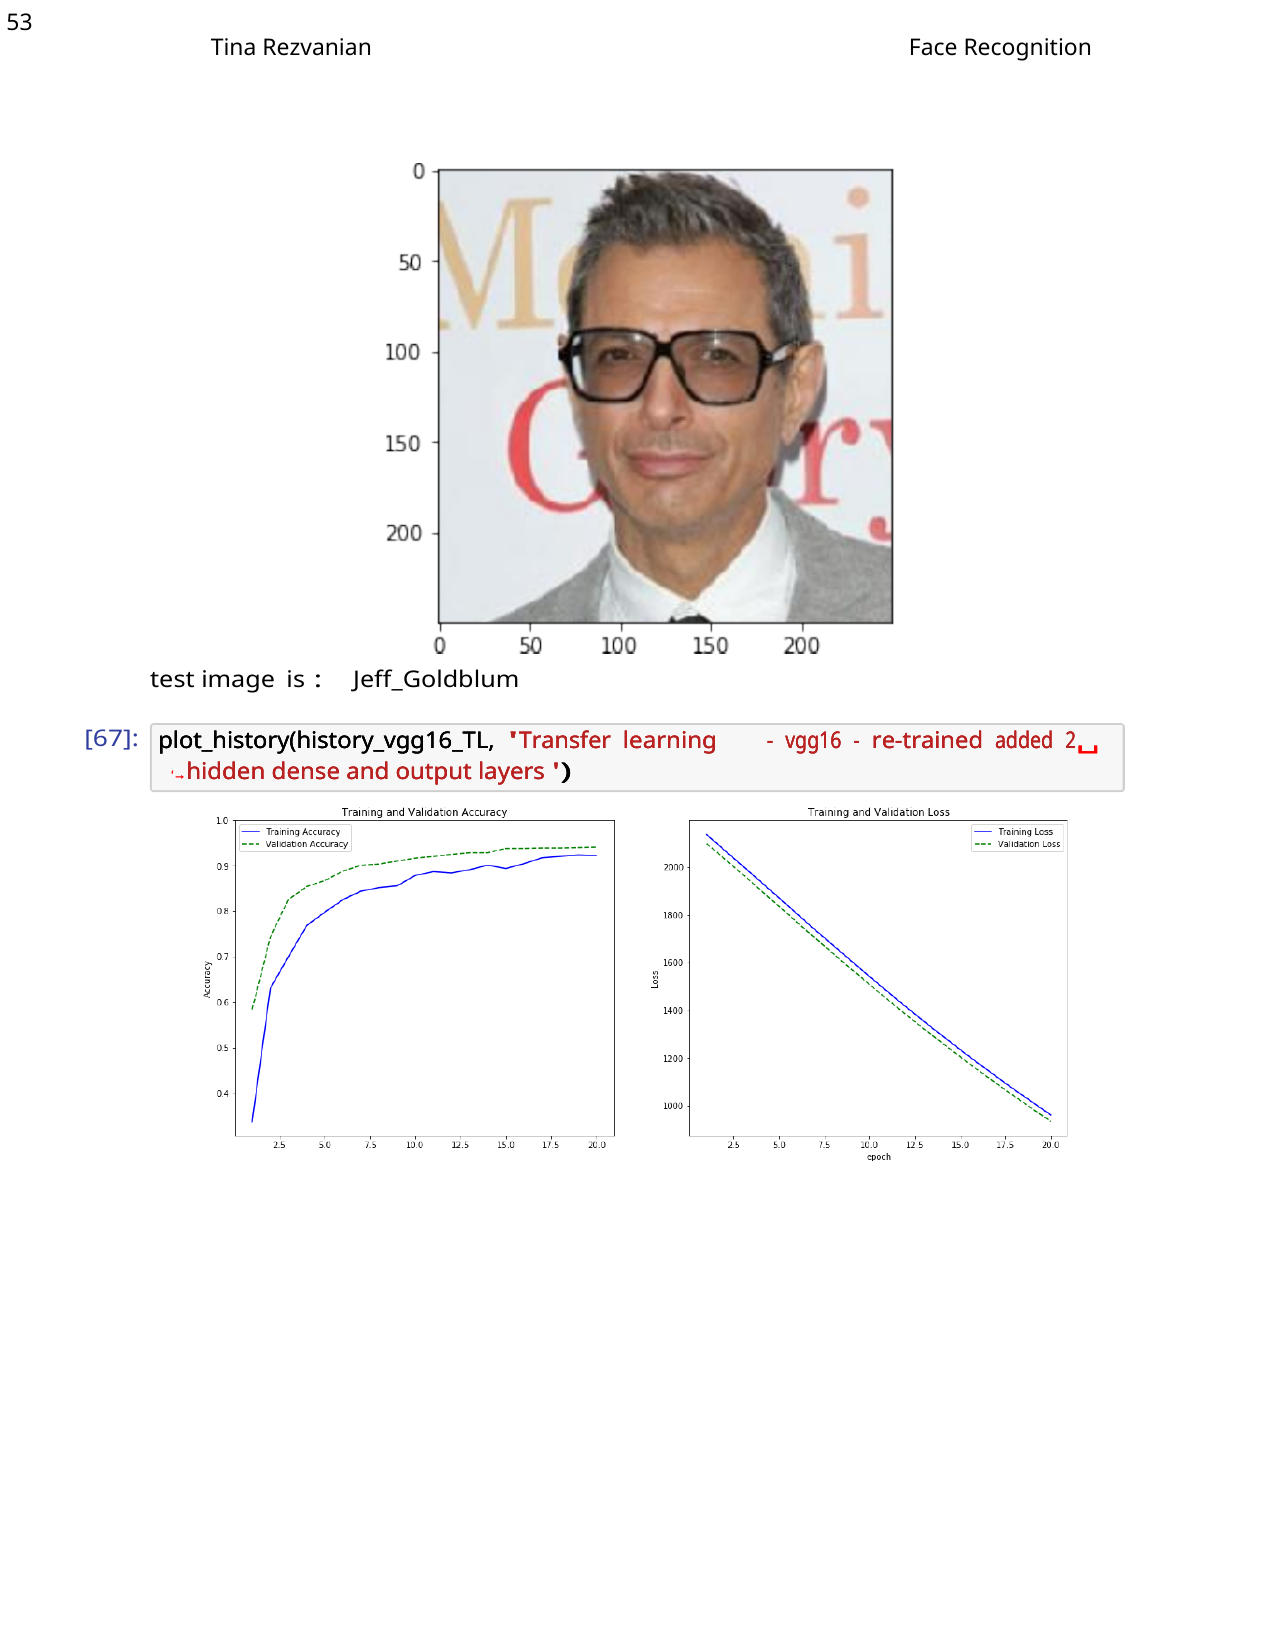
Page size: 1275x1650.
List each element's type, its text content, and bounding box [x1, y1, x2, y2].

picture [203, 793, 1068, 1161]
picture [386, 163, 894, 654]
text [67]: [84, 722, 1275, 753]
text test image is : Jeff_Goldblum [150, 662, 1275, 694]
